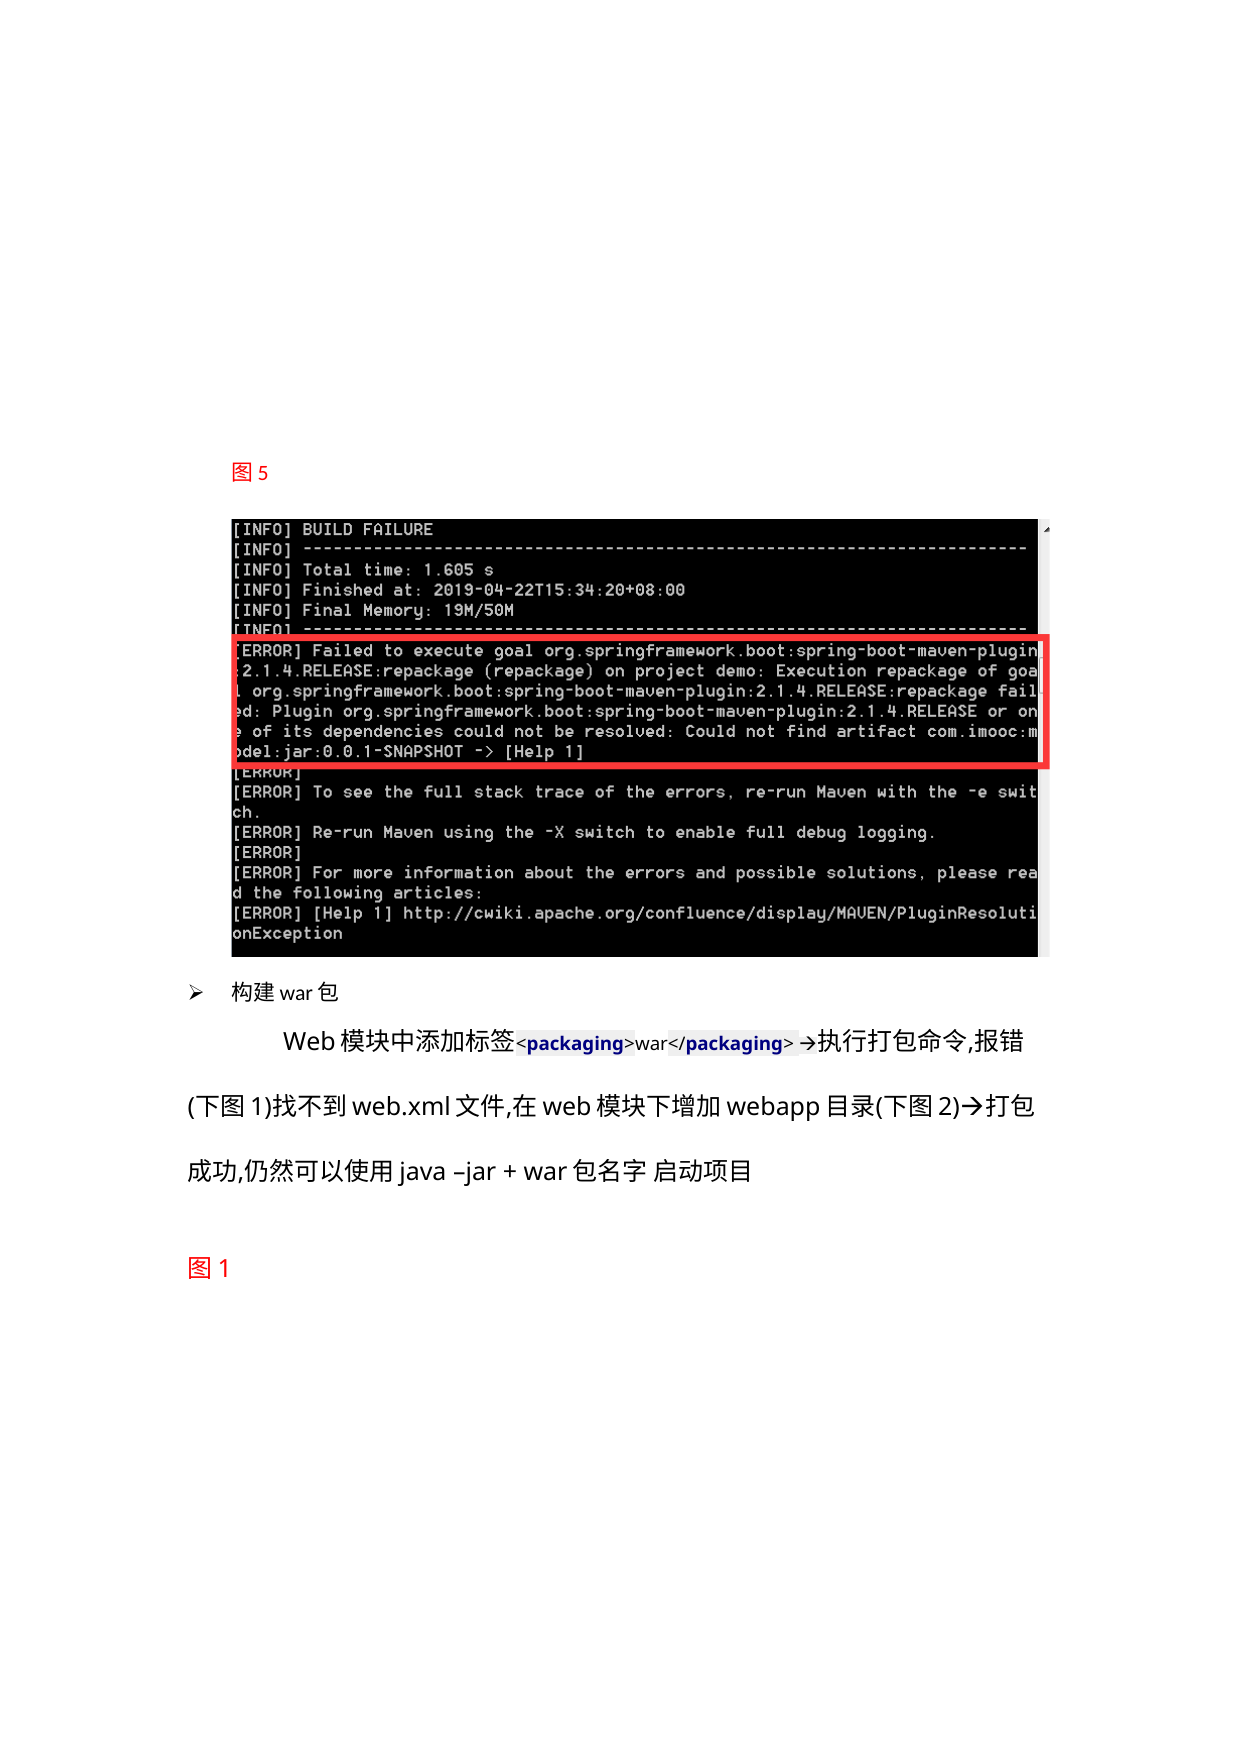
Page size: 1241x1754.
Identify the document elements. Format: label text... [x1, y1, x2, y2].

picture [231, 519, 1050, 957]
list 构建war包 [187, 974, 1053, 1007]
text 图5 [187, 454, 1053, 487]
text Web模块中添加标签<packaging>war</packaging> 执行打包命令,报错(下图1)找不到web.xml文件,在web模块下增加webapp目录(下图2)打包成功,仍然可以使用java –jar + war包名字 启动项目 [187, 1007, 1053, 1202]
text 图1 [187, 1234, 1053, 1299]
